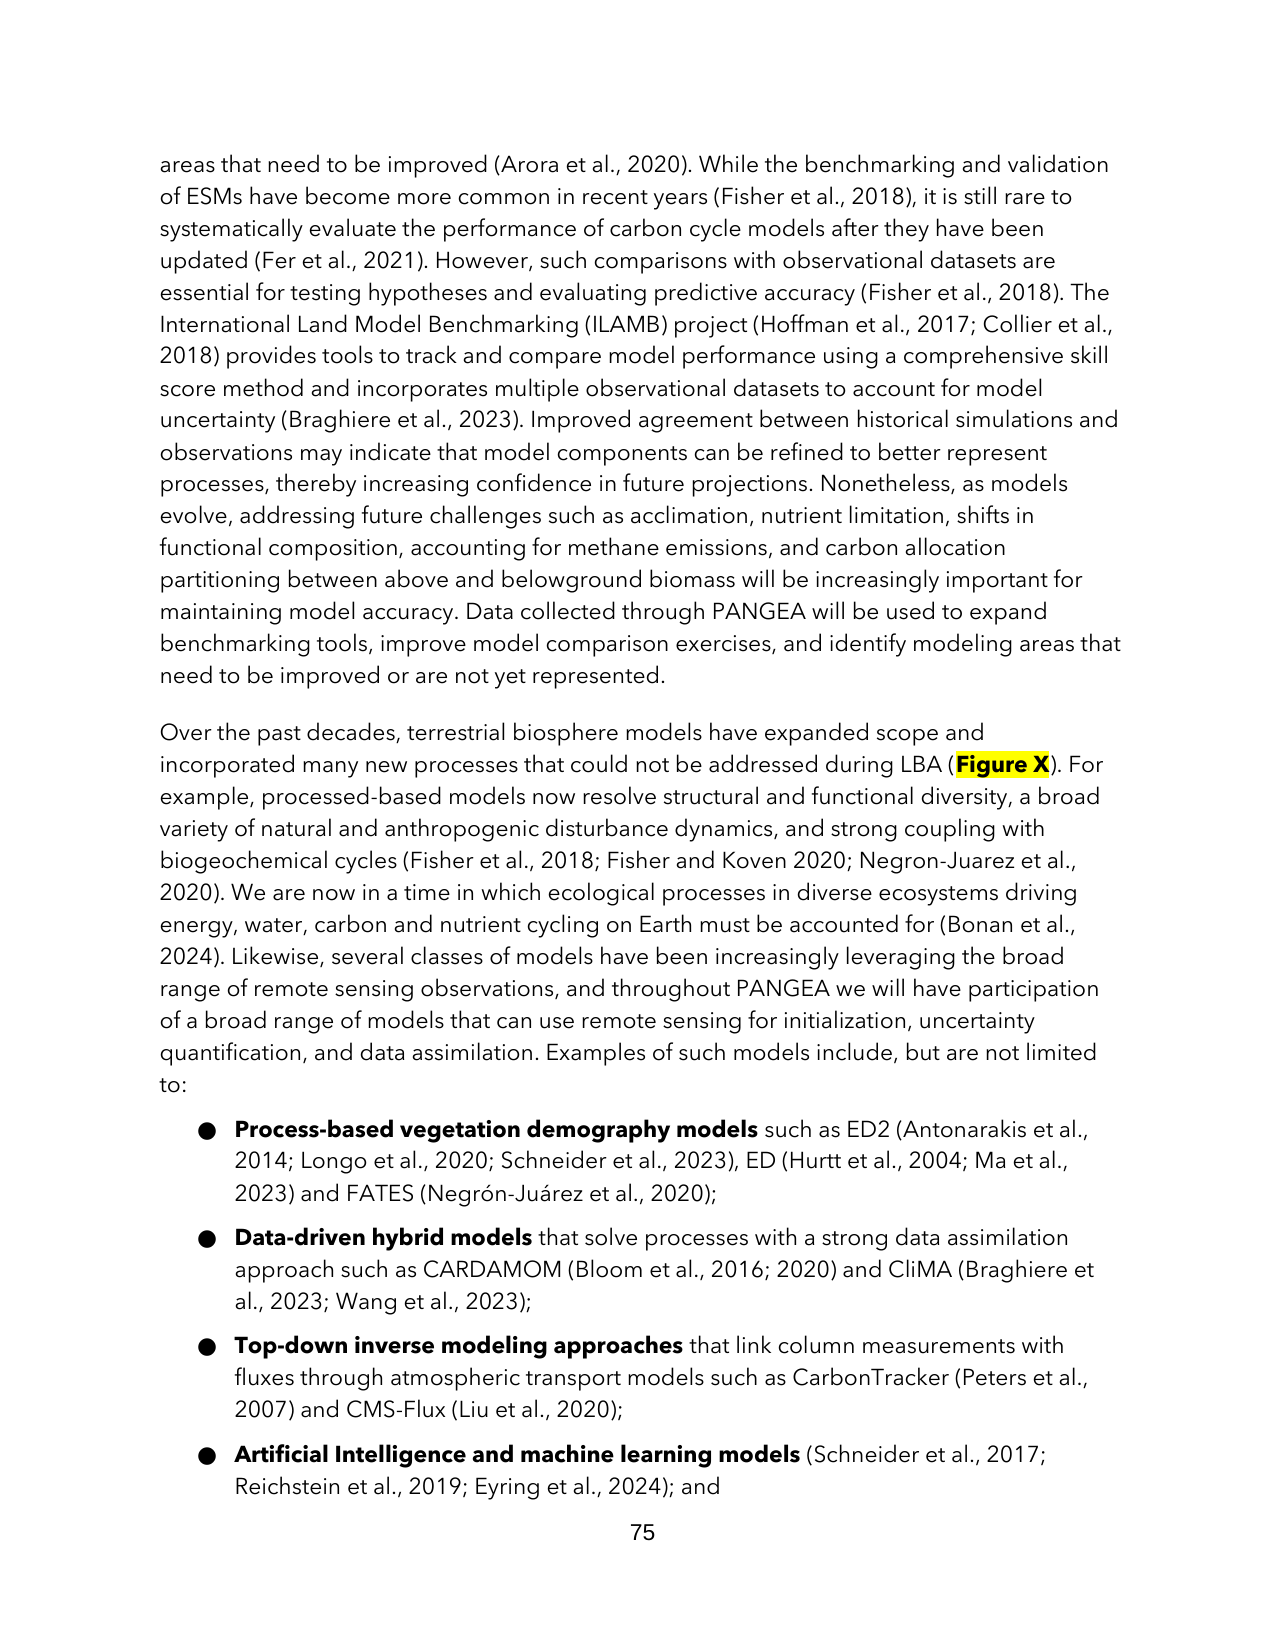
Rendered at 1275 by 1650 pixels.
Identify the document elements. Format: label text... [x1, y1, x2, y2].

list Top-down inverse modeling approaches that link column measurements with fluxes through atmospheric transport models such as CarbonTracker (Peters et al., 2007) and CMS-Flux (Liu et al., 2020); [197, 1332, 1125, 1423]
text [159, 150, 1125, 689]
text Over the past decades, terrestrial biosphere models have expanded scope and incorporated many new processes that could not be addressed during LBA (Figure X). For example, processed-based models now resolve structural and functional diversity, a broad variety of natural and anthropogenic disturbance dynamics, and strong coupling with biogeochemical cycles (Fisher et al., 2018; Fisher and Koven 2020; Negron-Juarez et al., 2020). We are now in a time in which ecological processes in diverse ecosystems driving energy, water, carbon and nutrient cycling on Earth must be accounted for (Bonan et al., 2024). Likewise, several classes of models have been increasingly leveraging the broad range of remote sensing observations, and throughout PANGEA we will have participation of a broad range of models that can use remote sensing for initialization, uncertainty quantification, and data assimilation. Examples of such models include, but are not limited to: [159, 719, 1125, 1098]
list Artificial Intelligence and machine learning models (Schneider et al., 2017; Reichstein et al., 2019; Eyring et al., 2024); and [197, 1440, 1125, 1500]
list Data-driven hybrid models that solve processes with a strong data assimilation approach such as CARDAMOM (Bloom et al., 2016; 2020) and CliMA (Braghiere et al., 2023; Wang et al., 2023); [197, 1223, 1125, 1315]
list Process-based vegetation demography models such as ED2 (Antonarakis et al., 2014; Longo et al., 2020; Schneider et al., 2023), ED (Hurtt et al., 2004; Ma et al., 2023) and FATES (Negrón-Juárez et al., 2020); [197, 1115, 1125, 1207]
